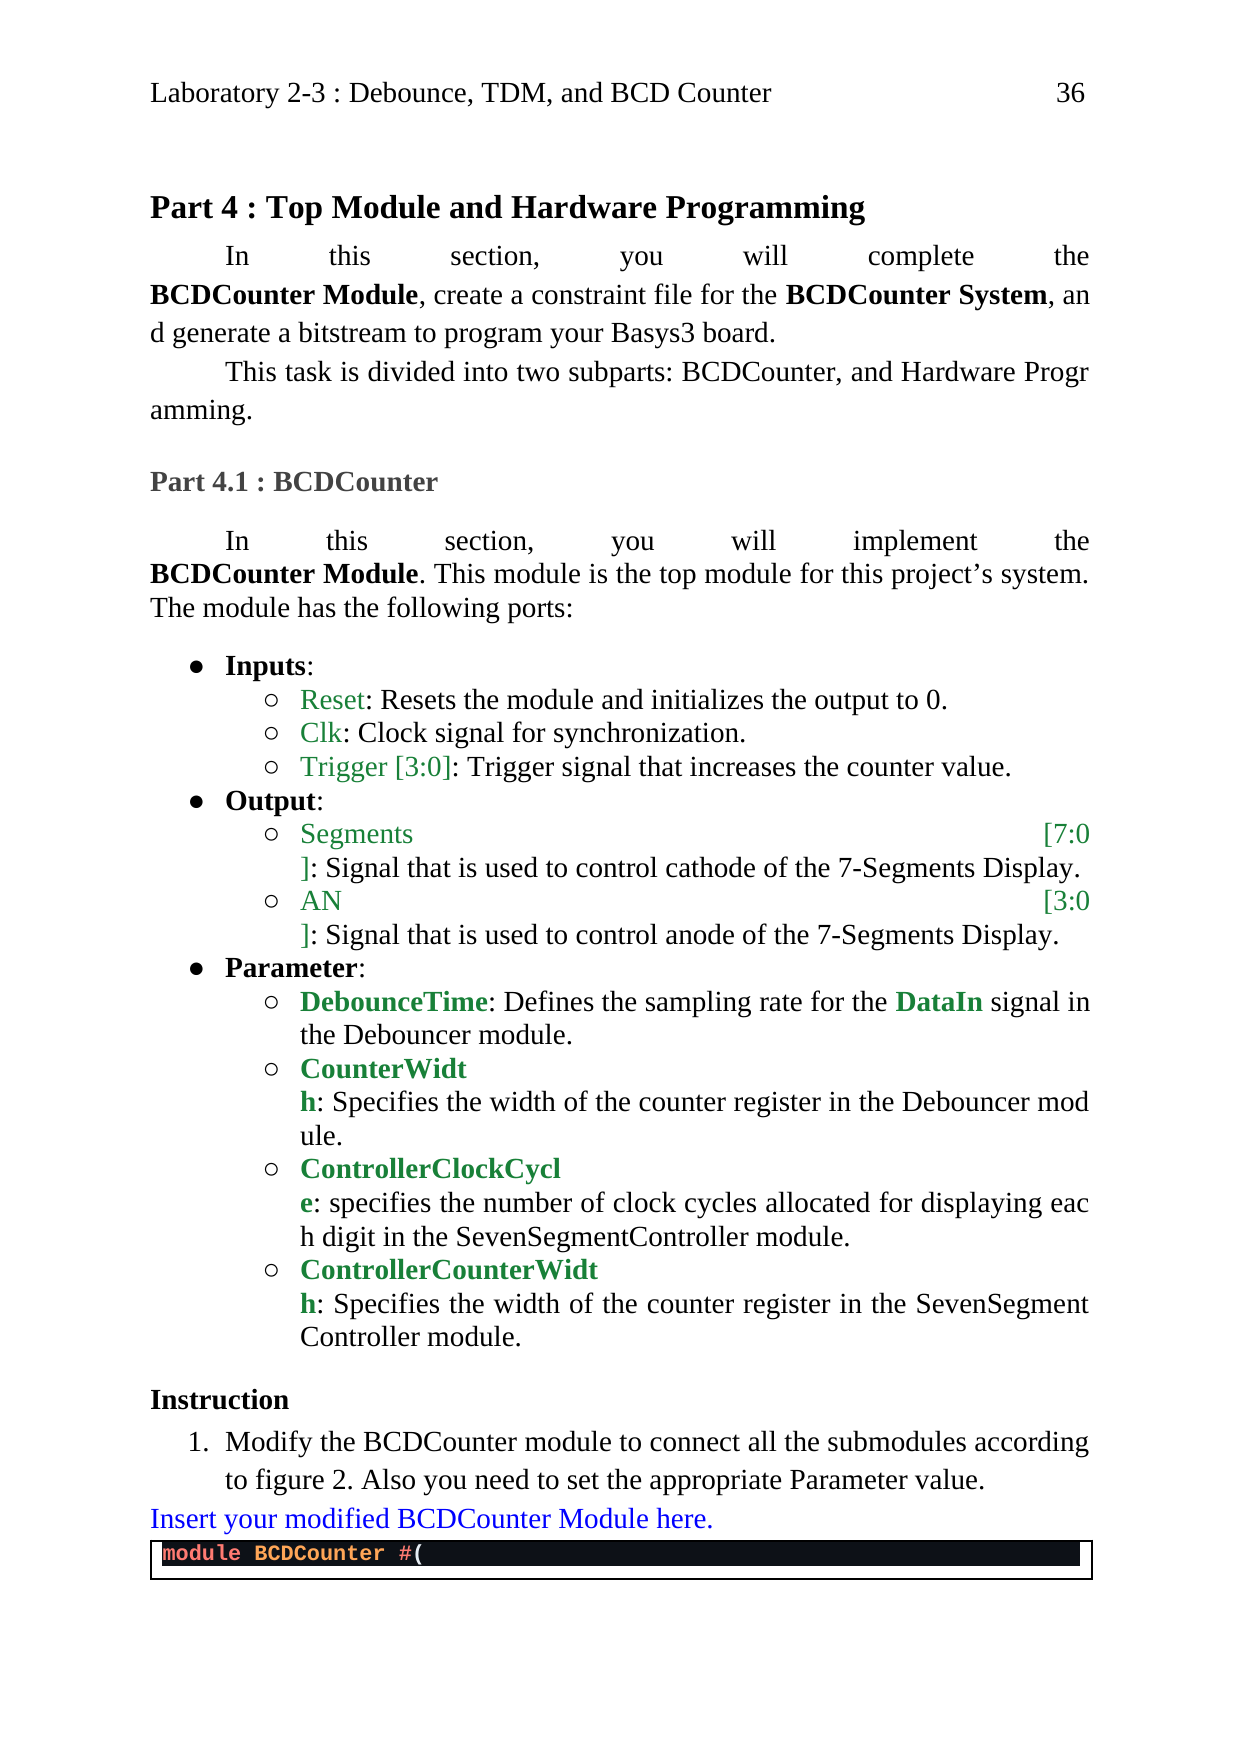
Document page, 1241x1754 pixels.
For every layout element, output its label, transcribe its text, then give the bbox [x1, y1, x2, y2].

text Insert your modified BCDCounter Module here. [150, 1501, 1090, 1534]
list Reset: Resets the module and initializes the output to 0. [262, 682, 1090, 716]
list Trigger [3:0]: Trigger signal that increases the counter value. [262, 749, 1090, 783]
subtitle Part 4 : Top Module and Hardware Programming [150, 187, 1090, 226]
list Modify the BCDCounter module to connect all the submodules according to figure 2. Also you need to set the appropriate Parameter value. [187, 1424, 1090, 1496]
text This task is divided into two subparts: BCDCounter, and Hardware Programming. [150, 354, 1090, 426]
list Segments [7:0]: Signal that is used to control cathode of the 7-Segments Display. [262, 816, 1090, 883]
list Inputs: [187, 648, 1090, 682]
list Clk: Clock signal for synchronization. [262, 716, 1090, 749]
subtitle Part 4.1 : BCDCounter [150, 464, 1090, 498]
list Output: [187, 783, 1090, 816]
text In this section, you will implement the BCDCounter Module. This module is the top module for this project’s system. The module has the following ports: [150, 523, 1090, 623]
subtitle Instruction [150, 1382, 1090, 1416]
list DebounceTime: Defines the sampling rate for the DataIn signal in the Debouncer module. [262, 984, 1090, 1051]
list ControllerClockCycle: specifies the number of clock cycles allocated for displaying each digit in the SevenSegmentController module. [262, 1152, 1090, 1252]
list ControllerCounterWidth: Specifies the width of the counter register in the SevenSegmentController module. [262, 1252, 1090, 1353]
text In this section, you will complete the BCDCounter Module, create a constraint file for the BCDCounter System, and generate a bitstream to program your Basys3 board. [150, 238, 1090, 349]
list AN [3:0]: Signal that is used to control anode of the 7-Segments Display. [262, 883, 1090, 950]
list Parameter: [187, 950, 1090, 984]
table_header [152, 1542, 1091, 1578]
list CounterWidth: Specifies the width of the counter register in the Debouncer module. [262, 1051, 1090, 1152]
